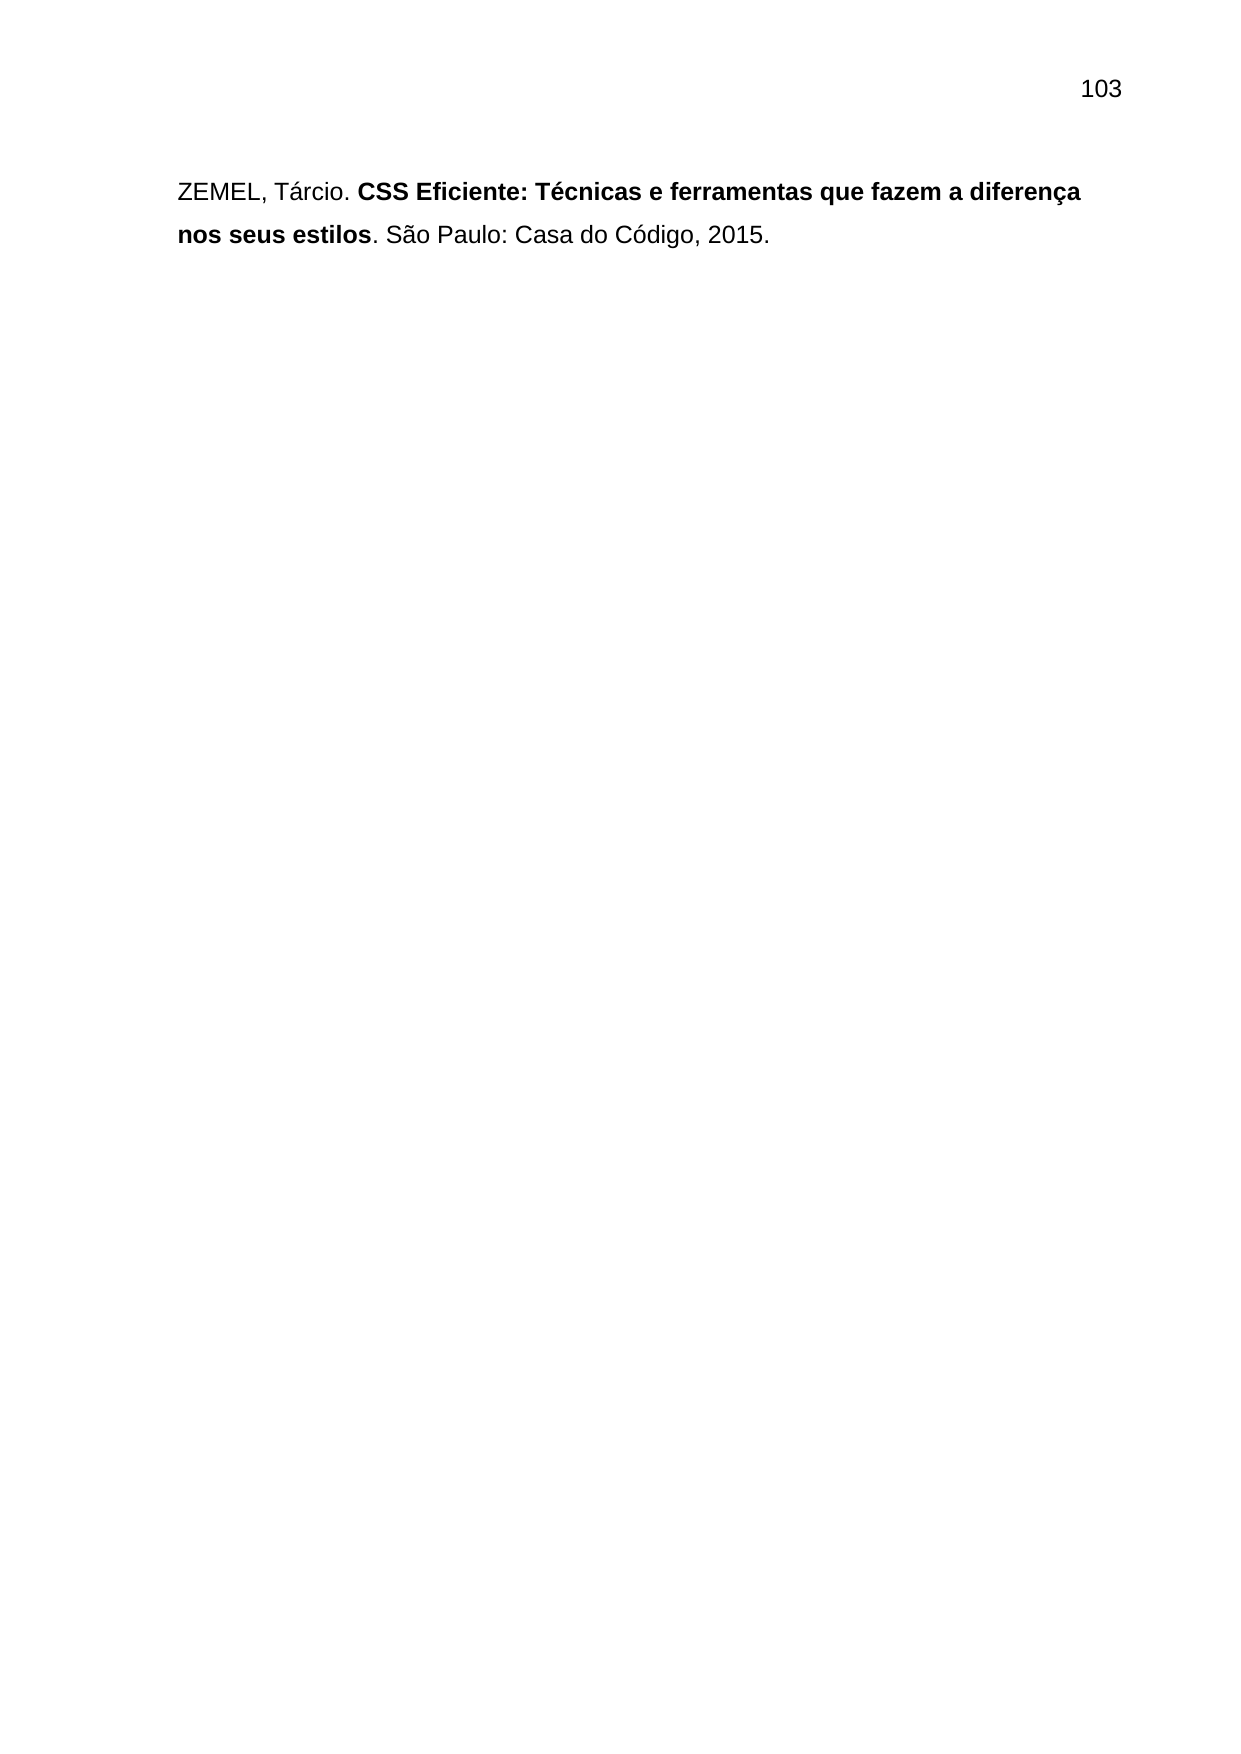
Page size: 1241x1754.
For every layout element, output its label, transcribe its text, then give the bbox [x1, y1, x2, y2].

text ZEMEL, Tárcio. CSS Eficiente: Técnicas e ferramentas que fazem a diferença nos seus estilos. São Paulo: Casa do Código, 2015. [177, 177, 1122, 249]
